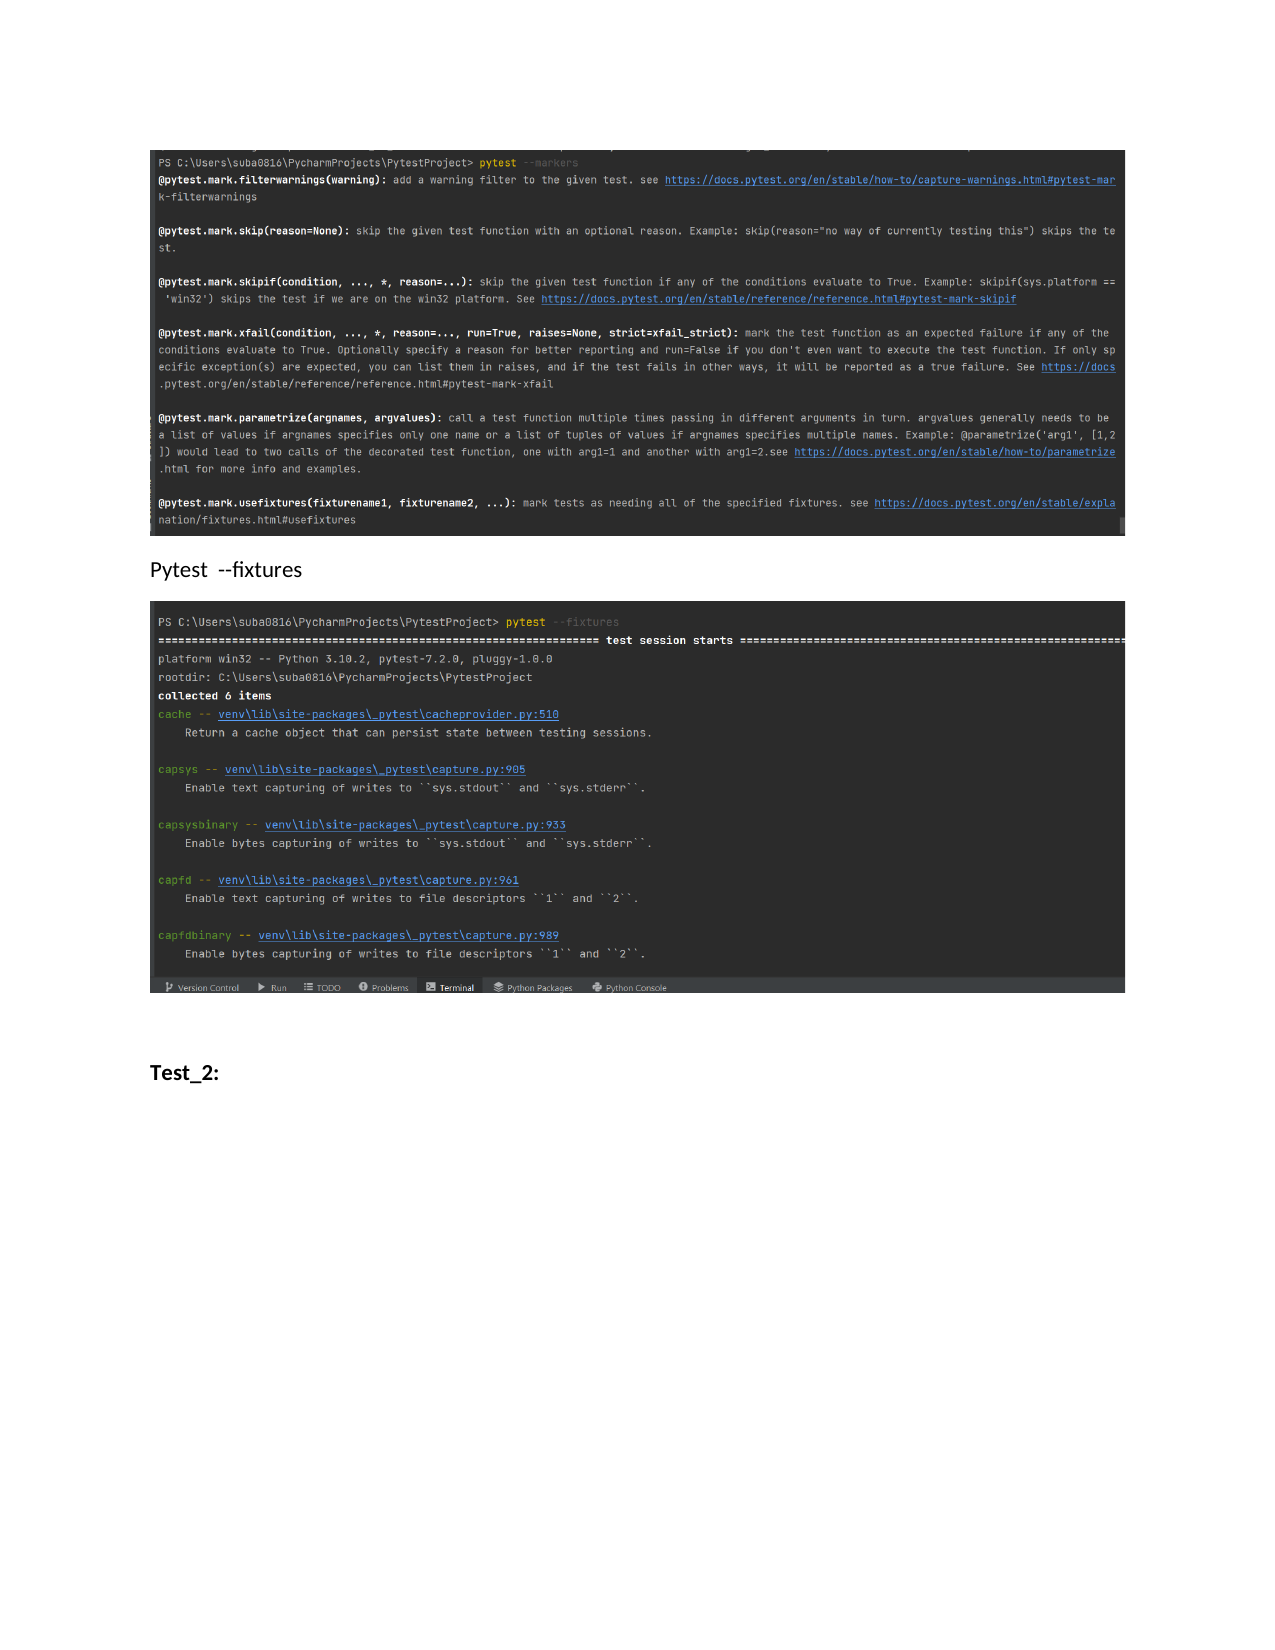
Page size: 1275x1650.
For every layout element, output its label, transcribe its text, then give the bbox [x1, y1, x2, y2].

picture [150, 150, 1125, 536]
picture [150, 601, 1125, 993]
text Test_2: [150, 1058, 1125, 1086]
text Pytest --fixtures [150, 555, 1125, 583]
